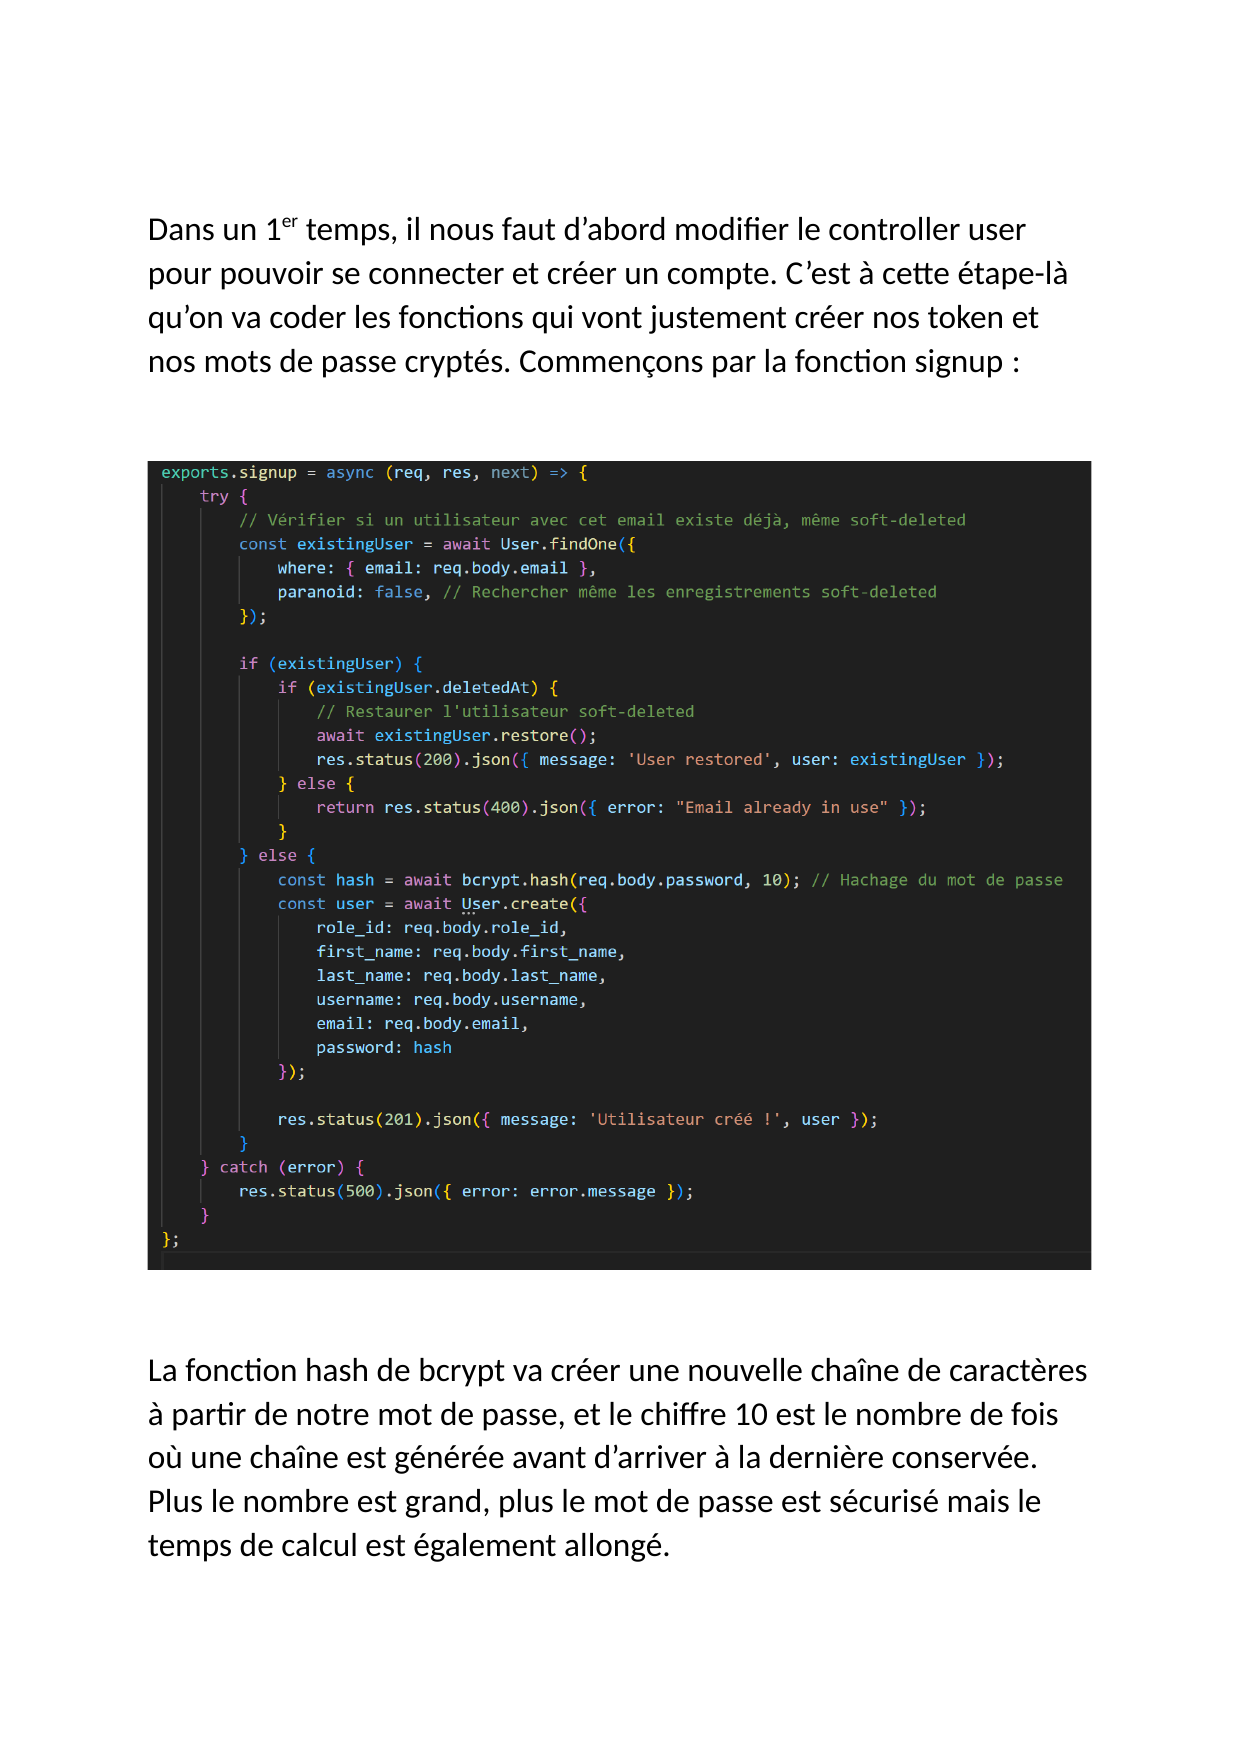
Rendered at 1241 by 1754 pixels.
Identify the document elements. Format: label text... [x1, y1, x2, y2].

text La fonction hash de bcrypt va créer une nouvelle chaîne de caractères à partir de notre mot de passe, et le chiffre 10 est le nombre de fois où une chaîne est générée avant d’arriver à la dernière conservée. Plus le nombre est grand, plus le mot de passe est sécurisé mais le temps de calcul est également allongé. [148, 1349, 1093, 1565]
text Dans un 1er temps, il nous faut d’abord modifier le controller user pour pouvoir se connecter et créer un compte. C’est à cette étape-là qu’on va coder les fonctions qui vont justement créer nos token et nos mots de passe cryptés. Commençons par la fonction signup : [148, 208, 1093, 381]
picture [147, 461, 1092, 1270]
